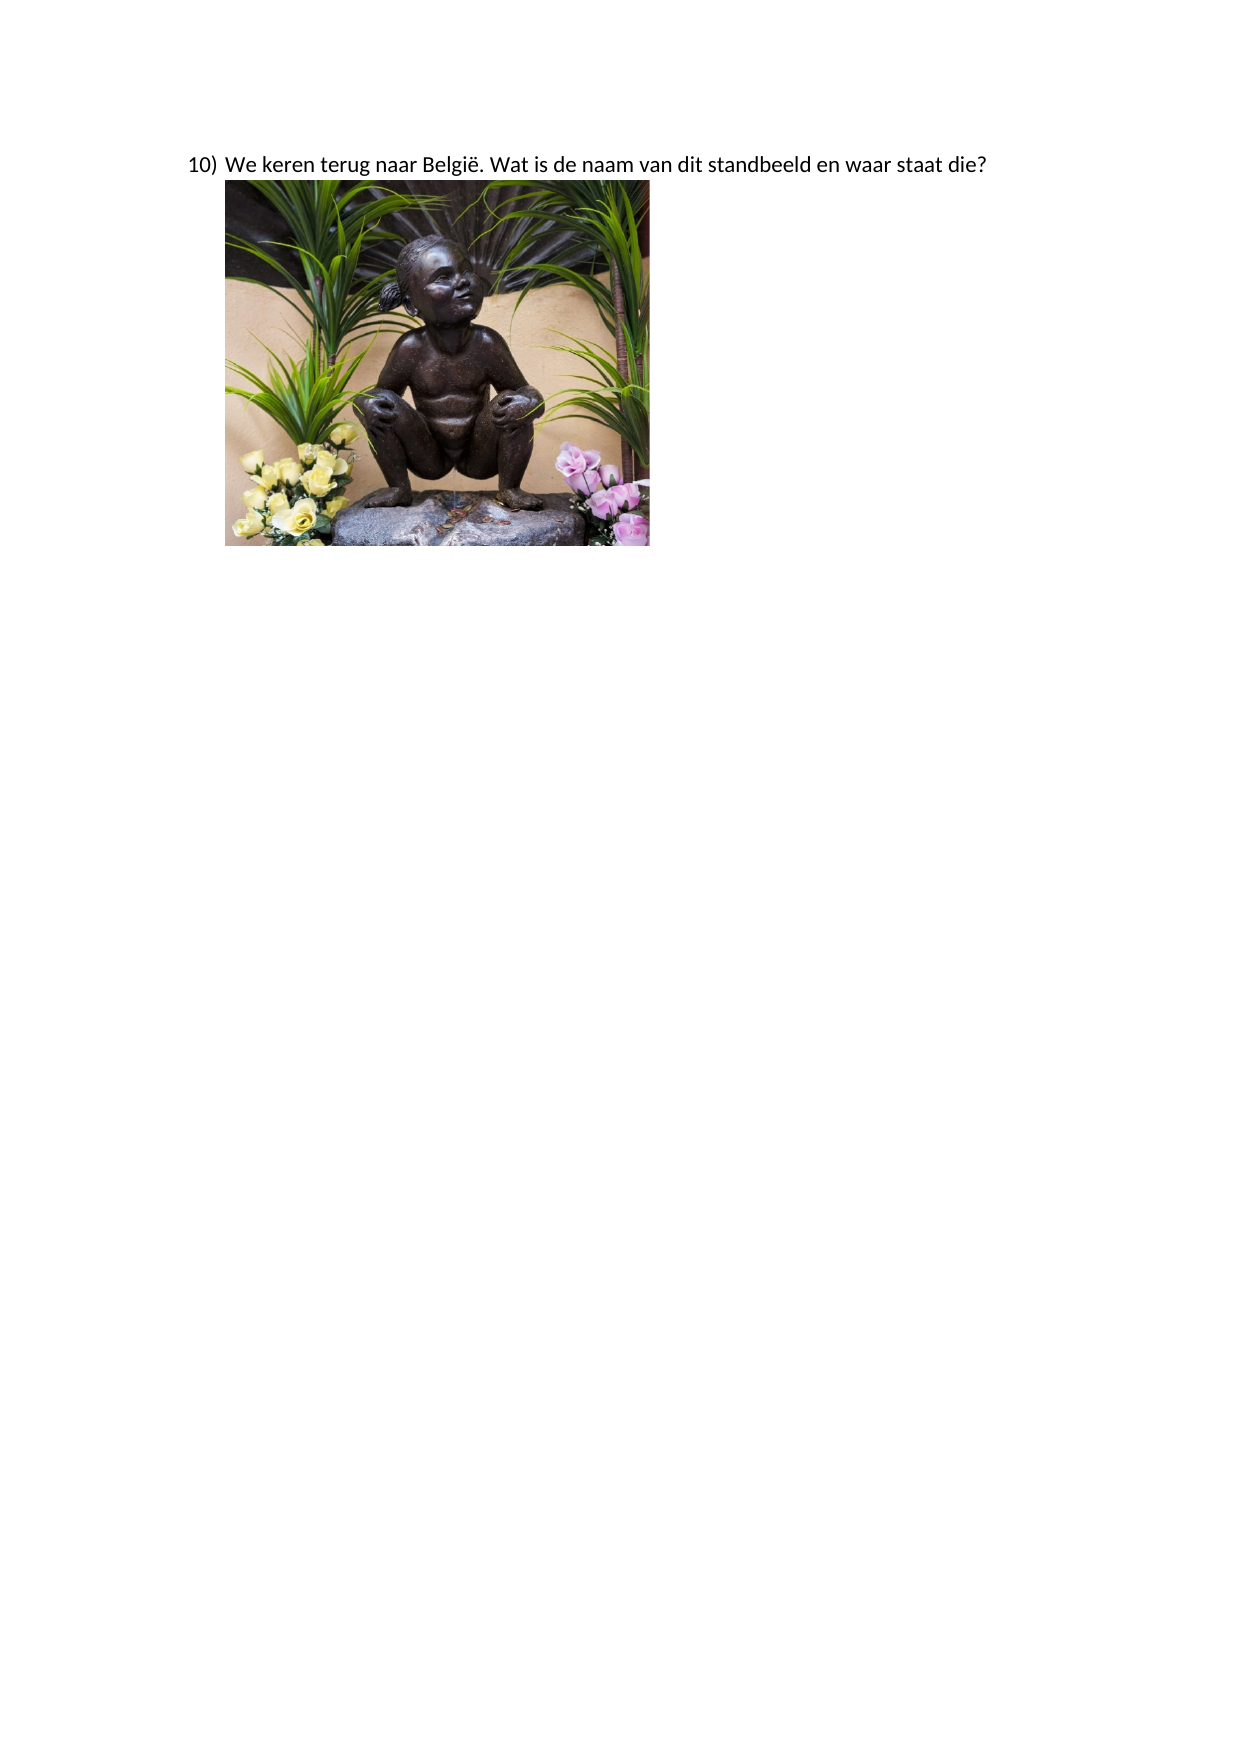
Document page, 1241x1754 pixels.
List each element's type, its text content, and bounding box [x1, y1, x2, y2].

picture [225, 180, 650, 546]
